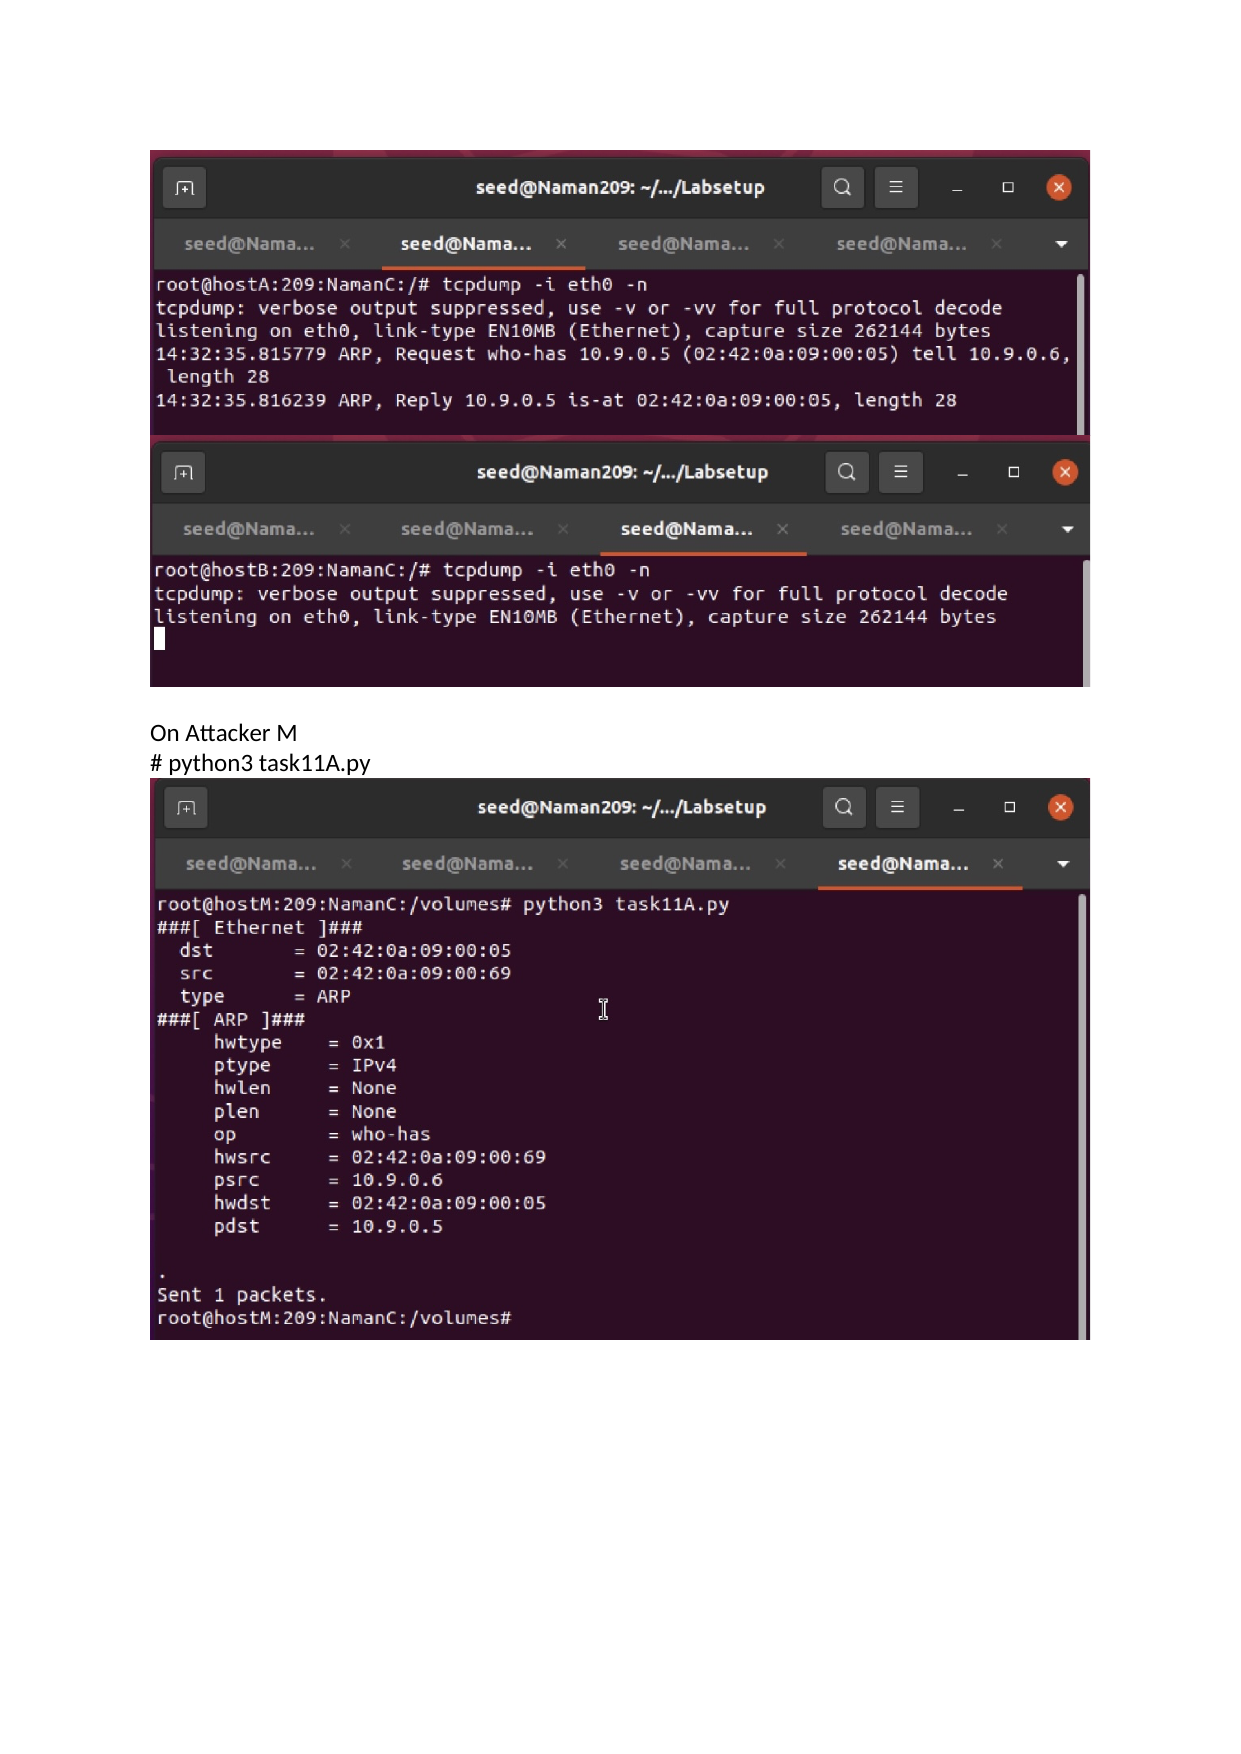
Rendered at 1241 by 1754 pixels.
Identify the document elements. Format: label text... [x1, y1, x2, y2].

text # python3 task11A.py [150, 747, 1090, 778]
text On Attacker M [150, 717, 1090, 747]
picture [150, 778, 1091, 1340]
picture [150, 150, 1091, 687]
